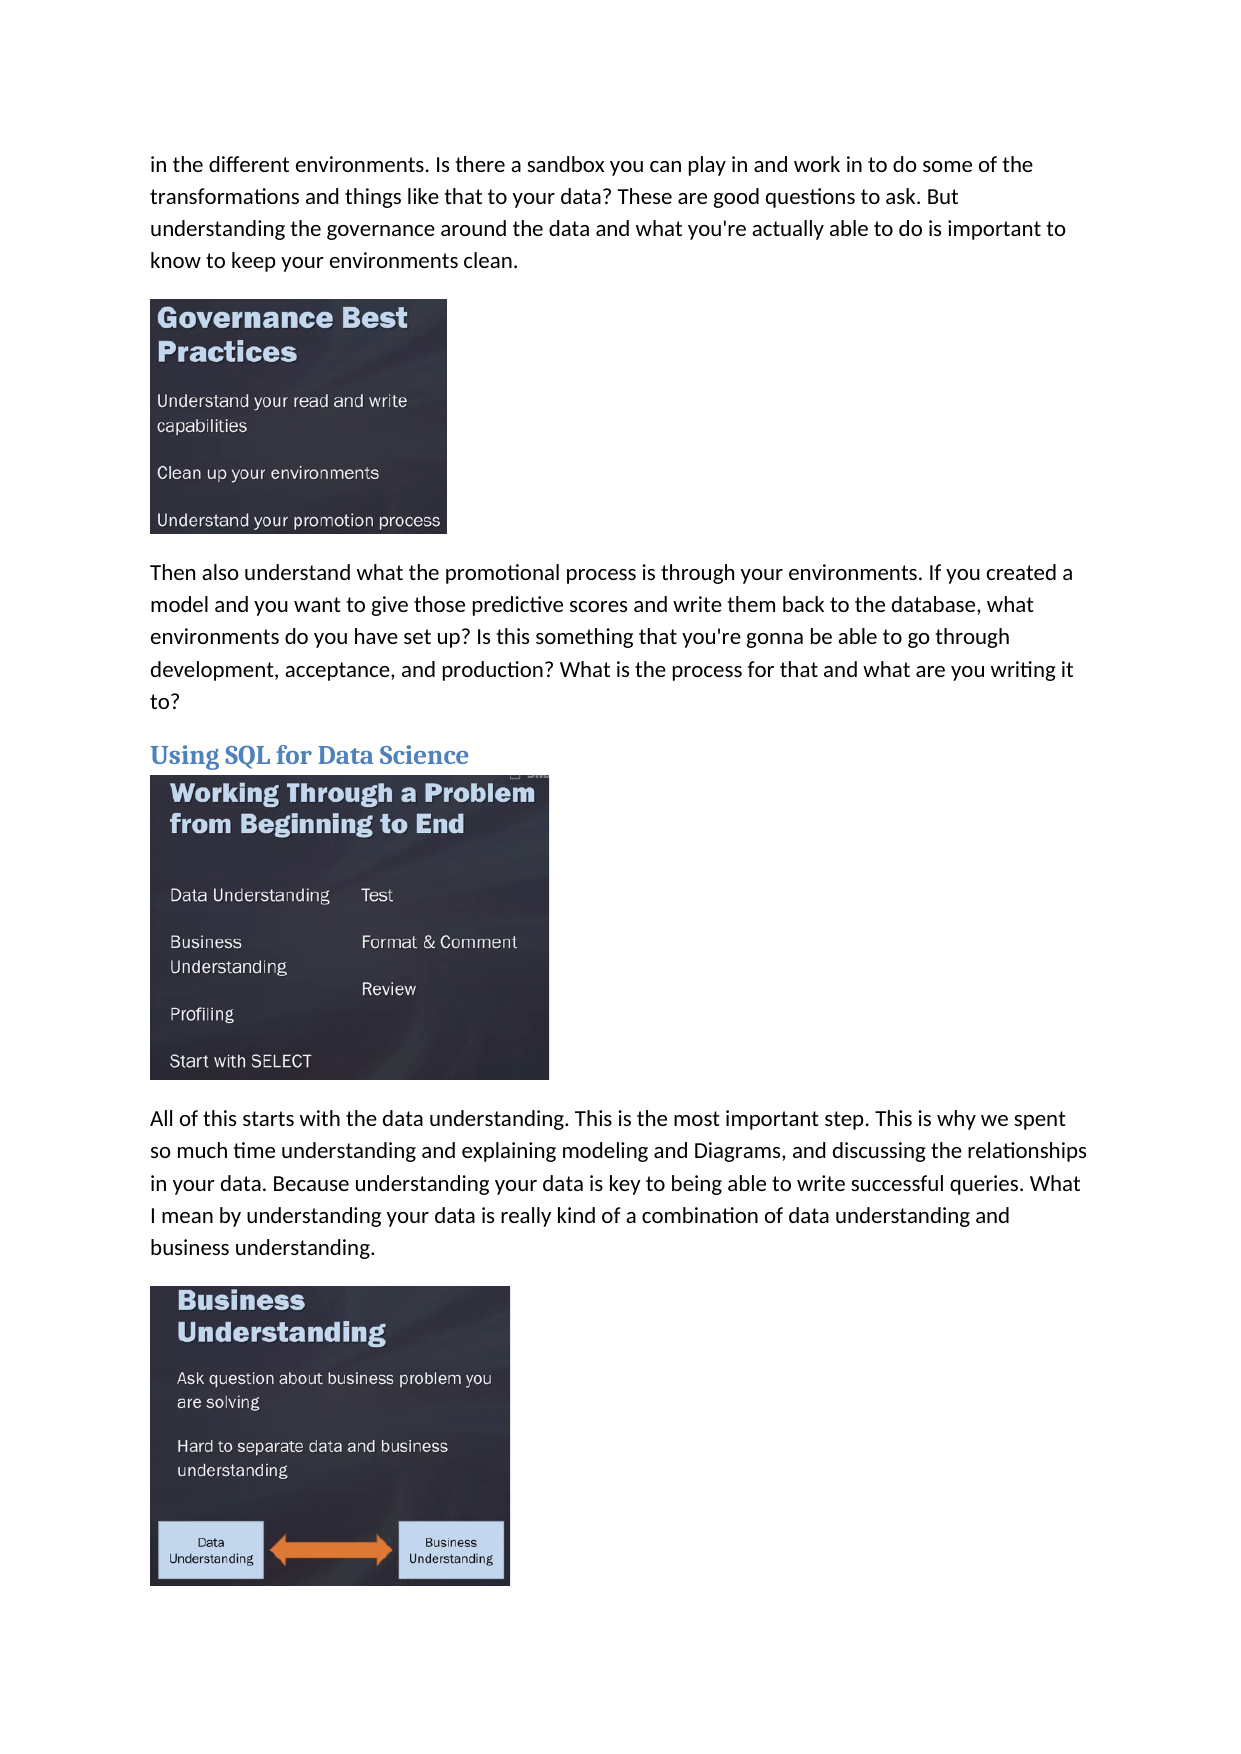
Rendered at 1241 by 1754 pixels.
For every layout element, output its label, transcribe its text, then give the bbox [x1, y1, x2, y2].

text Then also understand what the promotional process is through your environments. If you created a model and you want to give those predictive scores and write them back to the database, what environments do you have set up? Is this something that you're gonna be able to go through development, acceptance, and production? What is the process for that and what are you writing it to? [150, 558, 1090, 715]
subtitle Using SQL for Data Science [150, 740, 1090, 771]
text All of this starts with the data understanding. This is the most important step. This is why we spent so much time understanding and explaining modeling and Diagrams, and discussing the relationships in your data. Because understanding your data is key to being able to write successful queries. What I mean by understanding your data is really kind of a combination of data understanding and business understanding. [150, 1104, 1090, 1261]
picture [150, 1286, 511, 1586]
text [150, 150, 1090, 274]
picture [150, 775, 550, 1080]
picture [150, 299, 447, 534]
